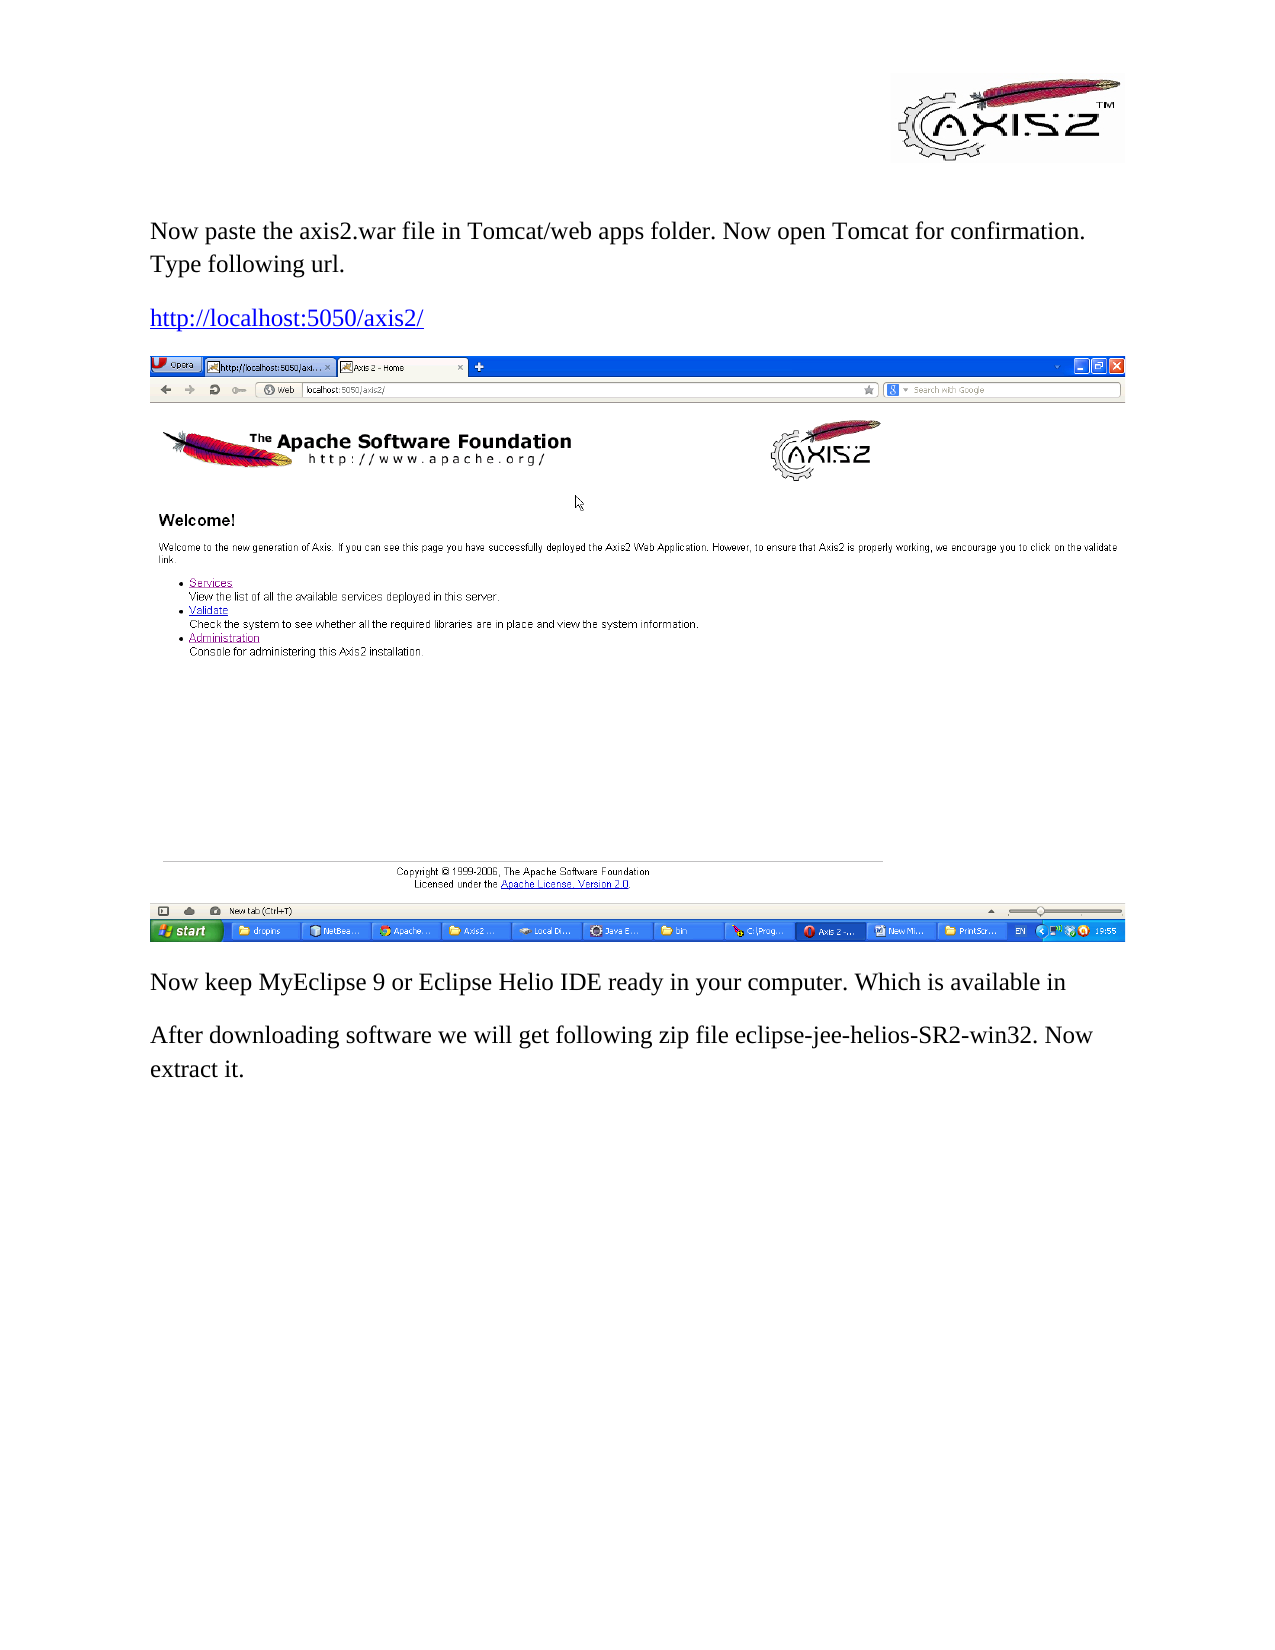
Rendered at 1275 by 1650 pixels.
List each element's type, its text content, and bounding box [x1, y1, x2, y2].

picture [150, 356, 1125, 942]
text Now keep MyEclipse 9 or Eclipse Helio IDE ready in your computer. Which is available in [150, 967, 1125, 996]
text http://localhost:5050/axis2/ [150, 303, 1125, 332]
text After downloading software we will get following zip file eclipse-jee-helios-SR2-win32. Now extract it. [150, 1021, 1125, 1082]
picture [890, 73, 1125, 163]
text Now paste the axis2.war file in Tomcat/web apps folder. Now open Tomcat for confirmation. Type following url. [150, 216, 1125, 278]
